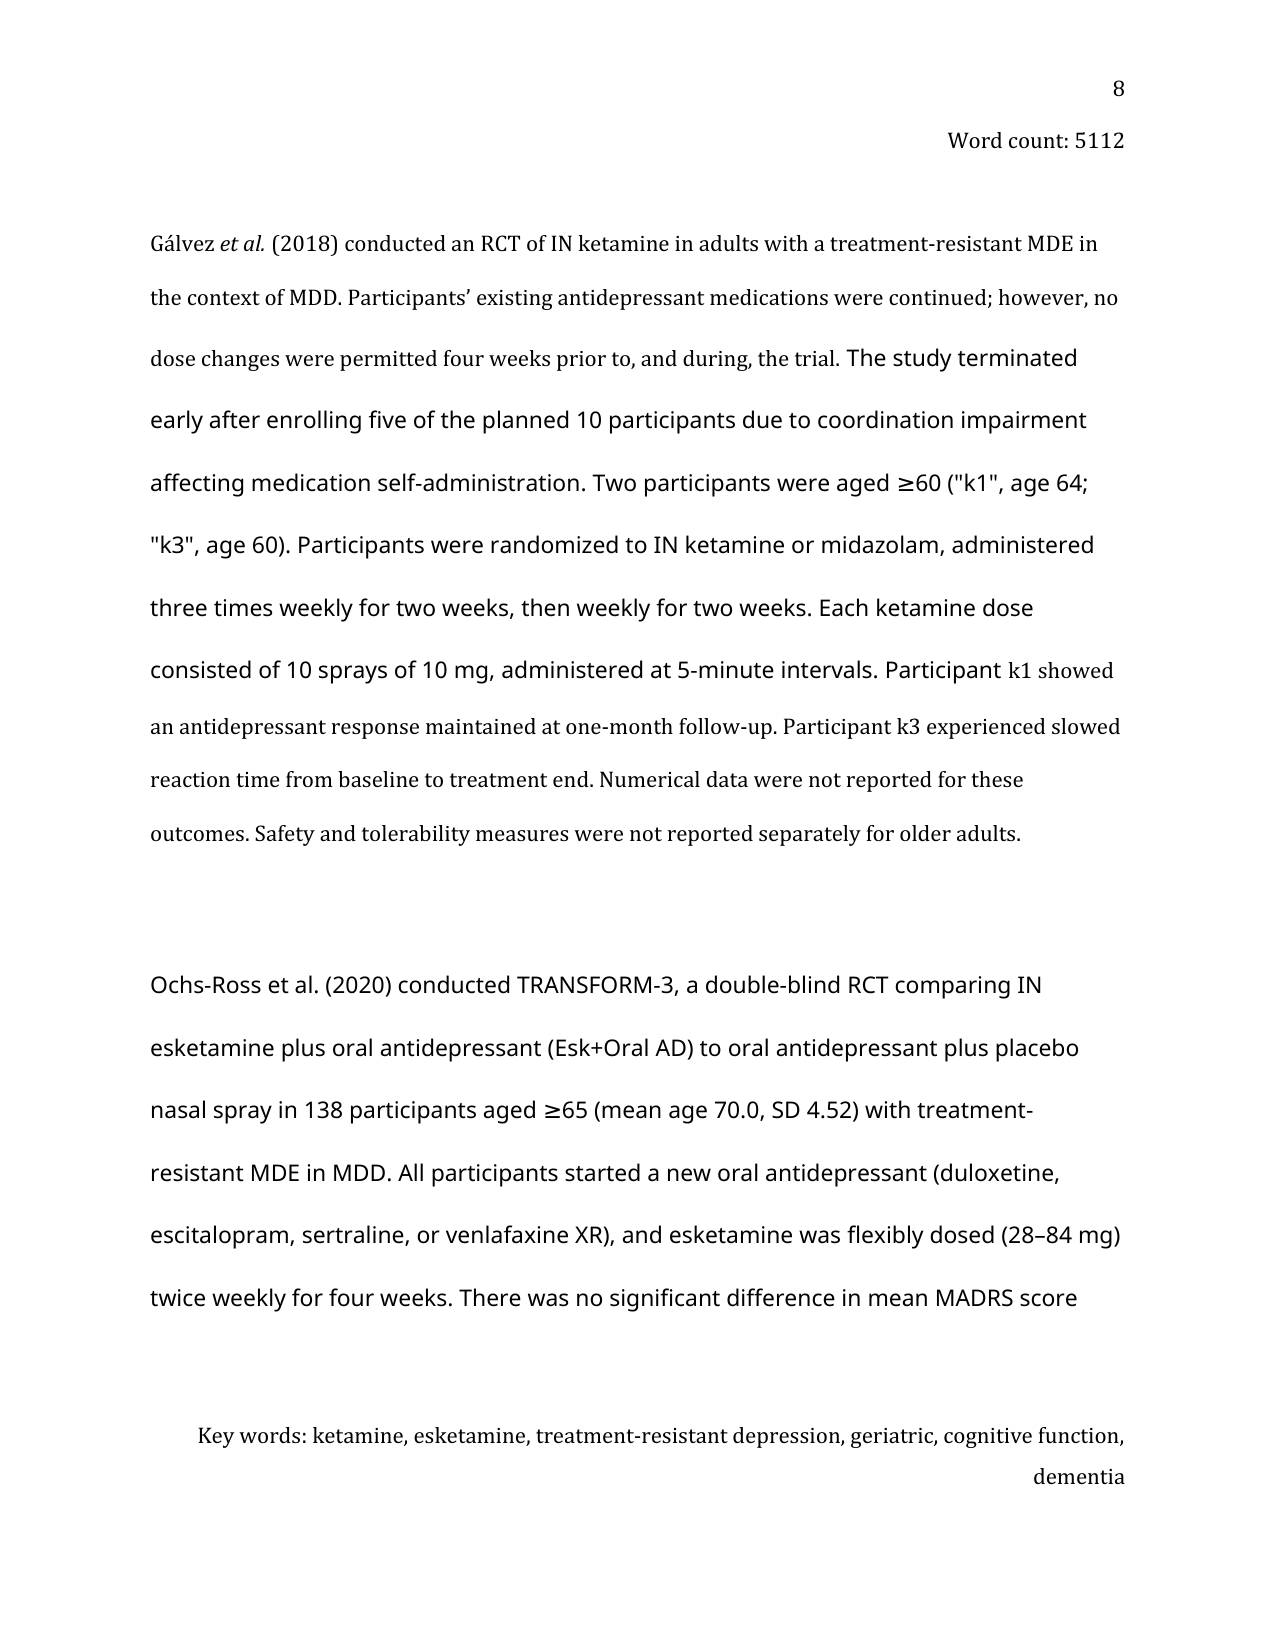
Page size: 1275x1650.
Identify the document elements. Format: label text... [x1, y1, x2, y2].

text Gálvez et al. (2018) conducted an RCT of IN ketamine in adults with a treatment-resistant MDE in the context of MDD. Participants’ existing antidepressant medications were continued; however, no dose changes were permitted four weeks prior to, and during, the trial. The study terminated early after enrolling five of the planned 10 participants due to coordination impairment affecting medication self-administration. Two participants were aged ≥60 ("k1", age 64; "k3", age 60). Participants were randomized to IN ketamine or midazolam, administered three times weekly for two weeks, then weekly for two weeks. Each ketamine dose consisted of 10 sprays of 10 mg, administered at 5-minute intervals. Participant k1 showed an antidepressant response maintained at one-month follow-up. Participant k3 experienced slowed reaction time from baseline to treatment end. Numerical data were not reported for these outcomes. Safety and tolerability measures were not reported separately for older adults. [150, 230, 1125, 847]
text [150, 969, 1125, 1313]
